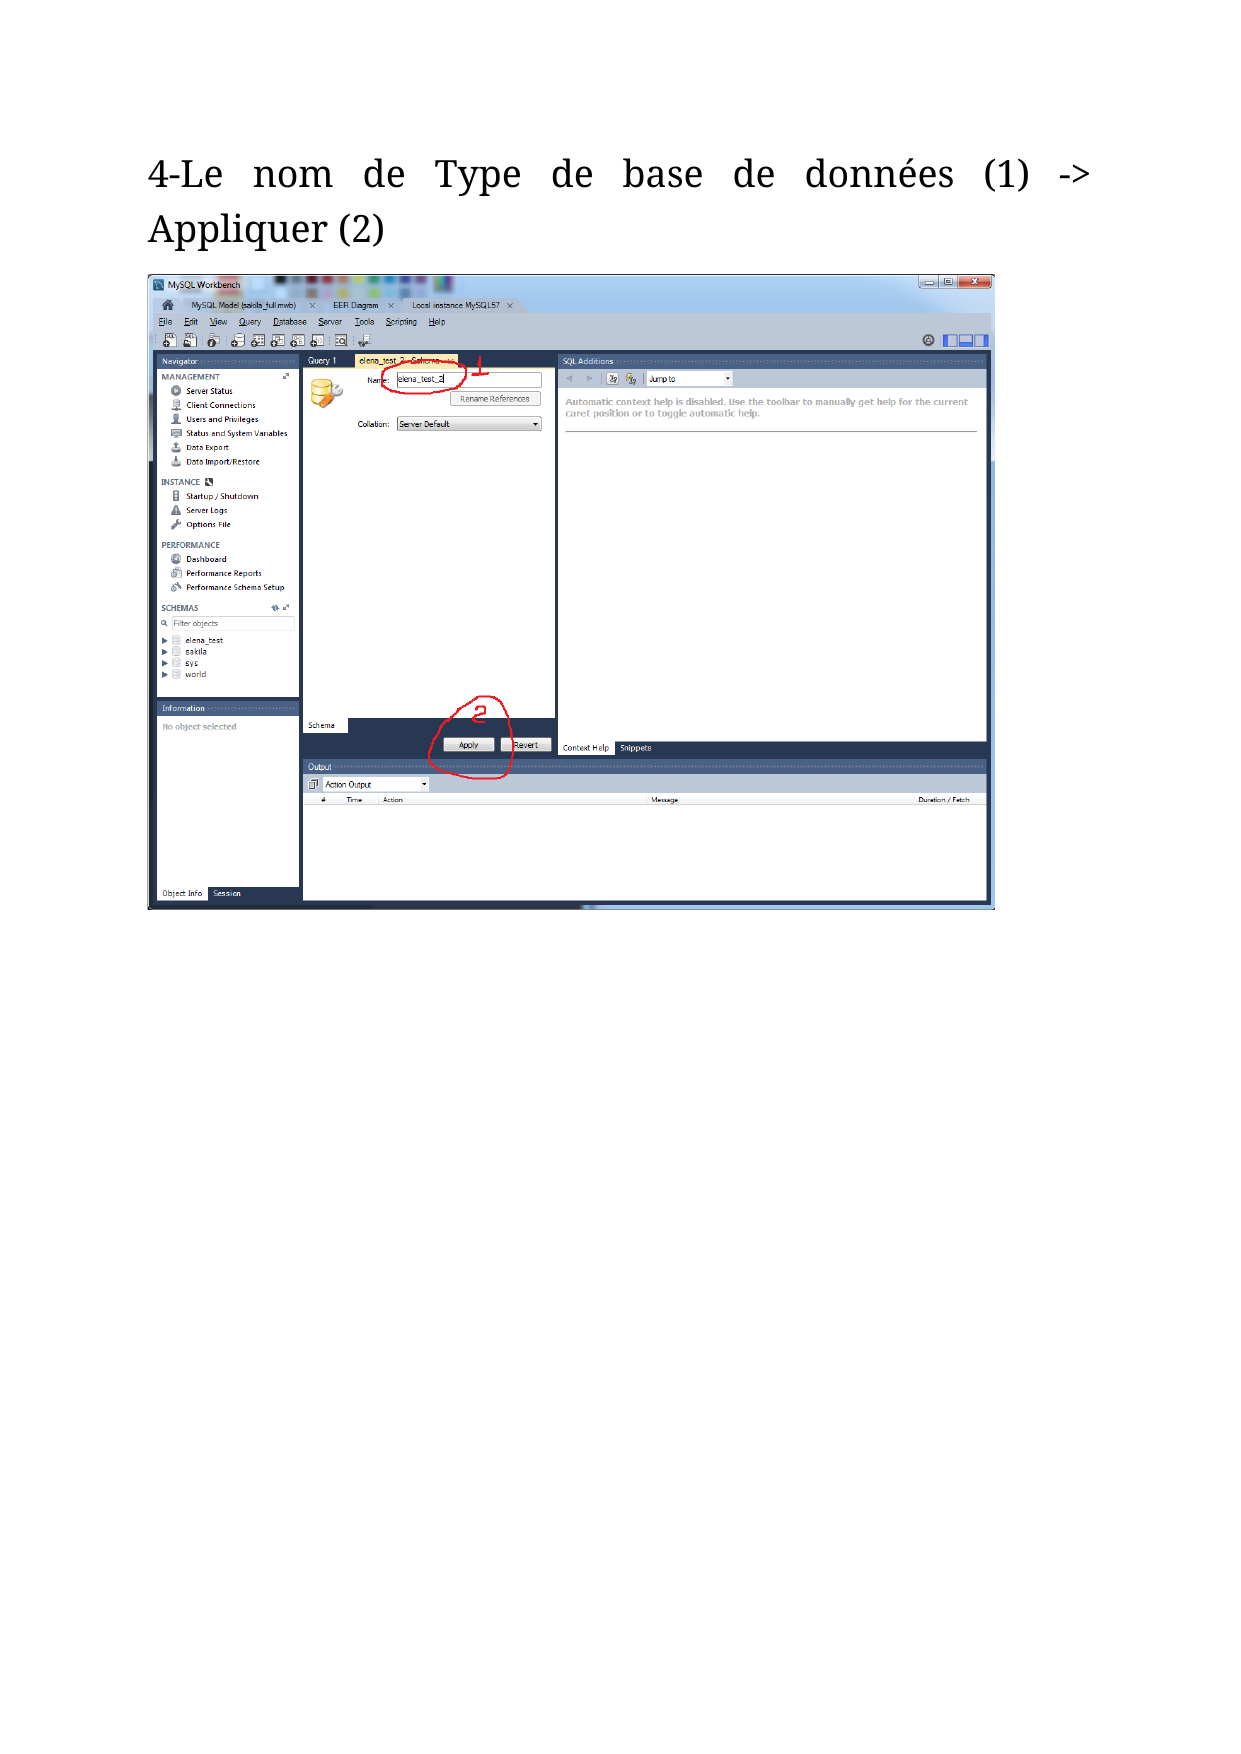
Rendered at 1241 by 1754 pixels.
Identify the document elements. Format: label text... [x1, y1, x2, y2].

picture [147, 274, 995, 910]
text 4-Le nom de Type de base de données (1) -> Appliquer (2) [148, 148, 1093, 254]
